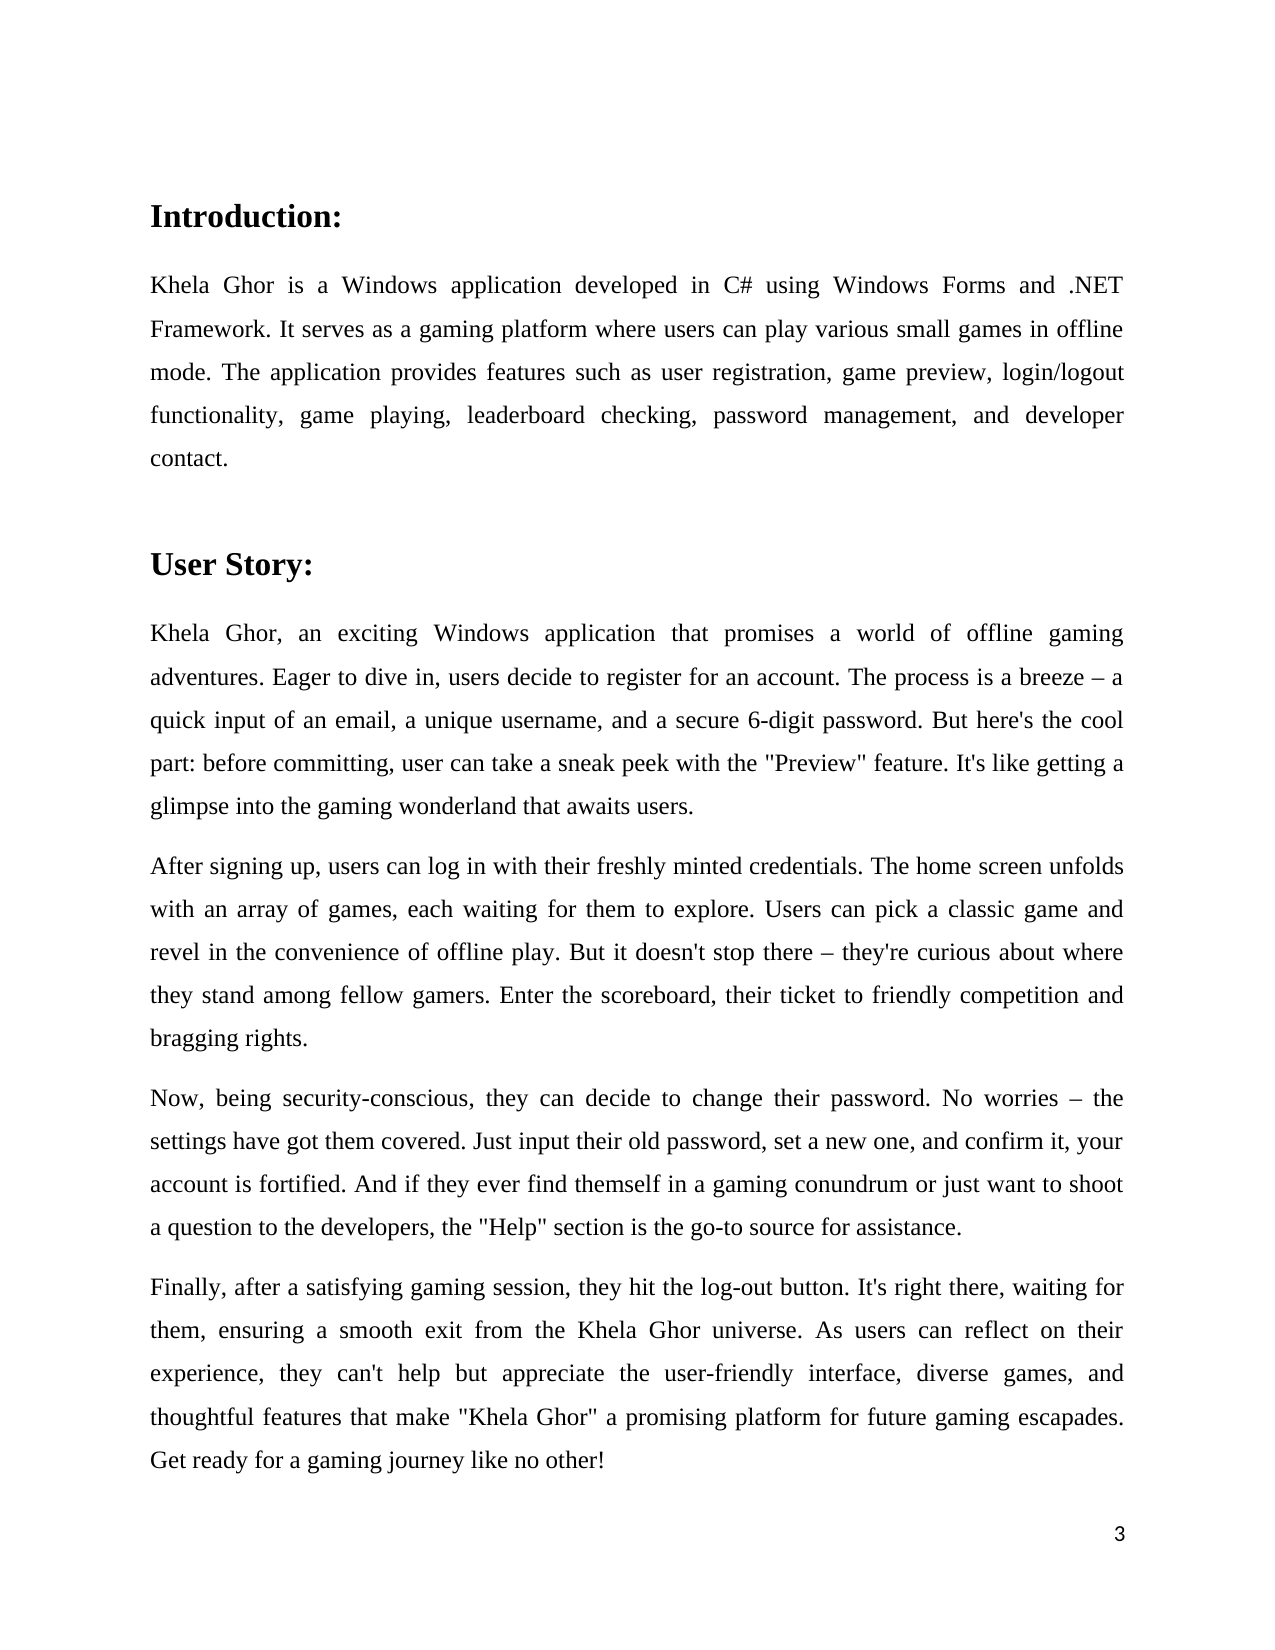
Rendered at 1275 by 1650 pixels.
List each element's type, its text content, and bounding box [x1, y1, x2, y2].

text Khela Ghor, an exciting Windows application that promises a world of offline gaming adventures. Eager to dive in, users decide to register for an account. The process is a breeze – a quick input of an email, a unique username, and a secure 6-digit password. But here's the cool part: before committing, user can take a sneak peek with the "Preview" feature. It's like getting a glimpse into the gaming wonderland that awaits users. [150, 618, 1125, 820]
text Now, being security-conscious, they can decide to change their password. No worries – the settings have got them covered. Just input their old password, set a new one, and confirm it, your account is fortified. And if they ever find themself in a gaming conundrum or just want to shoot a question to the developers, the "Help" section is the go-to source for assistance. [150, 1083, 1125, 1241]
text Khela Ghor is a Windows application developed in C# using Windows Forms and .NET Framework. It serves as a gaming platform where users can play various small games in offline mode. The application provides features such as user registration, game preview, login/logout functionality, game playing, leaderboard checking, password management, and developer contact. [150, 271, 1125, 514]
text After signing up, users can log in with their freshly minted credentials. The home screen unfolds with an array of games, each waiting for them to explore. Users can pick a classic game and revel in the convenience of offline play. But it doesn't stop there – they're curious about where they stand among fellow gamers. Enter the scoreboard, their ticket to friendly competition and bragging rights. [150, 851, 1125, 1052]
text Finally, after a satisfying gaming session, they hit the log-out button. It's right there, waiting for them, ensuring a smooth exit from the Khela Ghor universe. As users can reflect on their experience, they can't help but appreciate the user-friendly interface, diverse games, and thoughtful features that make "Khela Ghor" a promising platform for future gaming escapades. Get ready for a gaming journey like no other! [150, 1272, 1125, 1473]
text Introduction: [150, 196, 1125, 235]
text User Story: [150, 544, 1125, 583]
